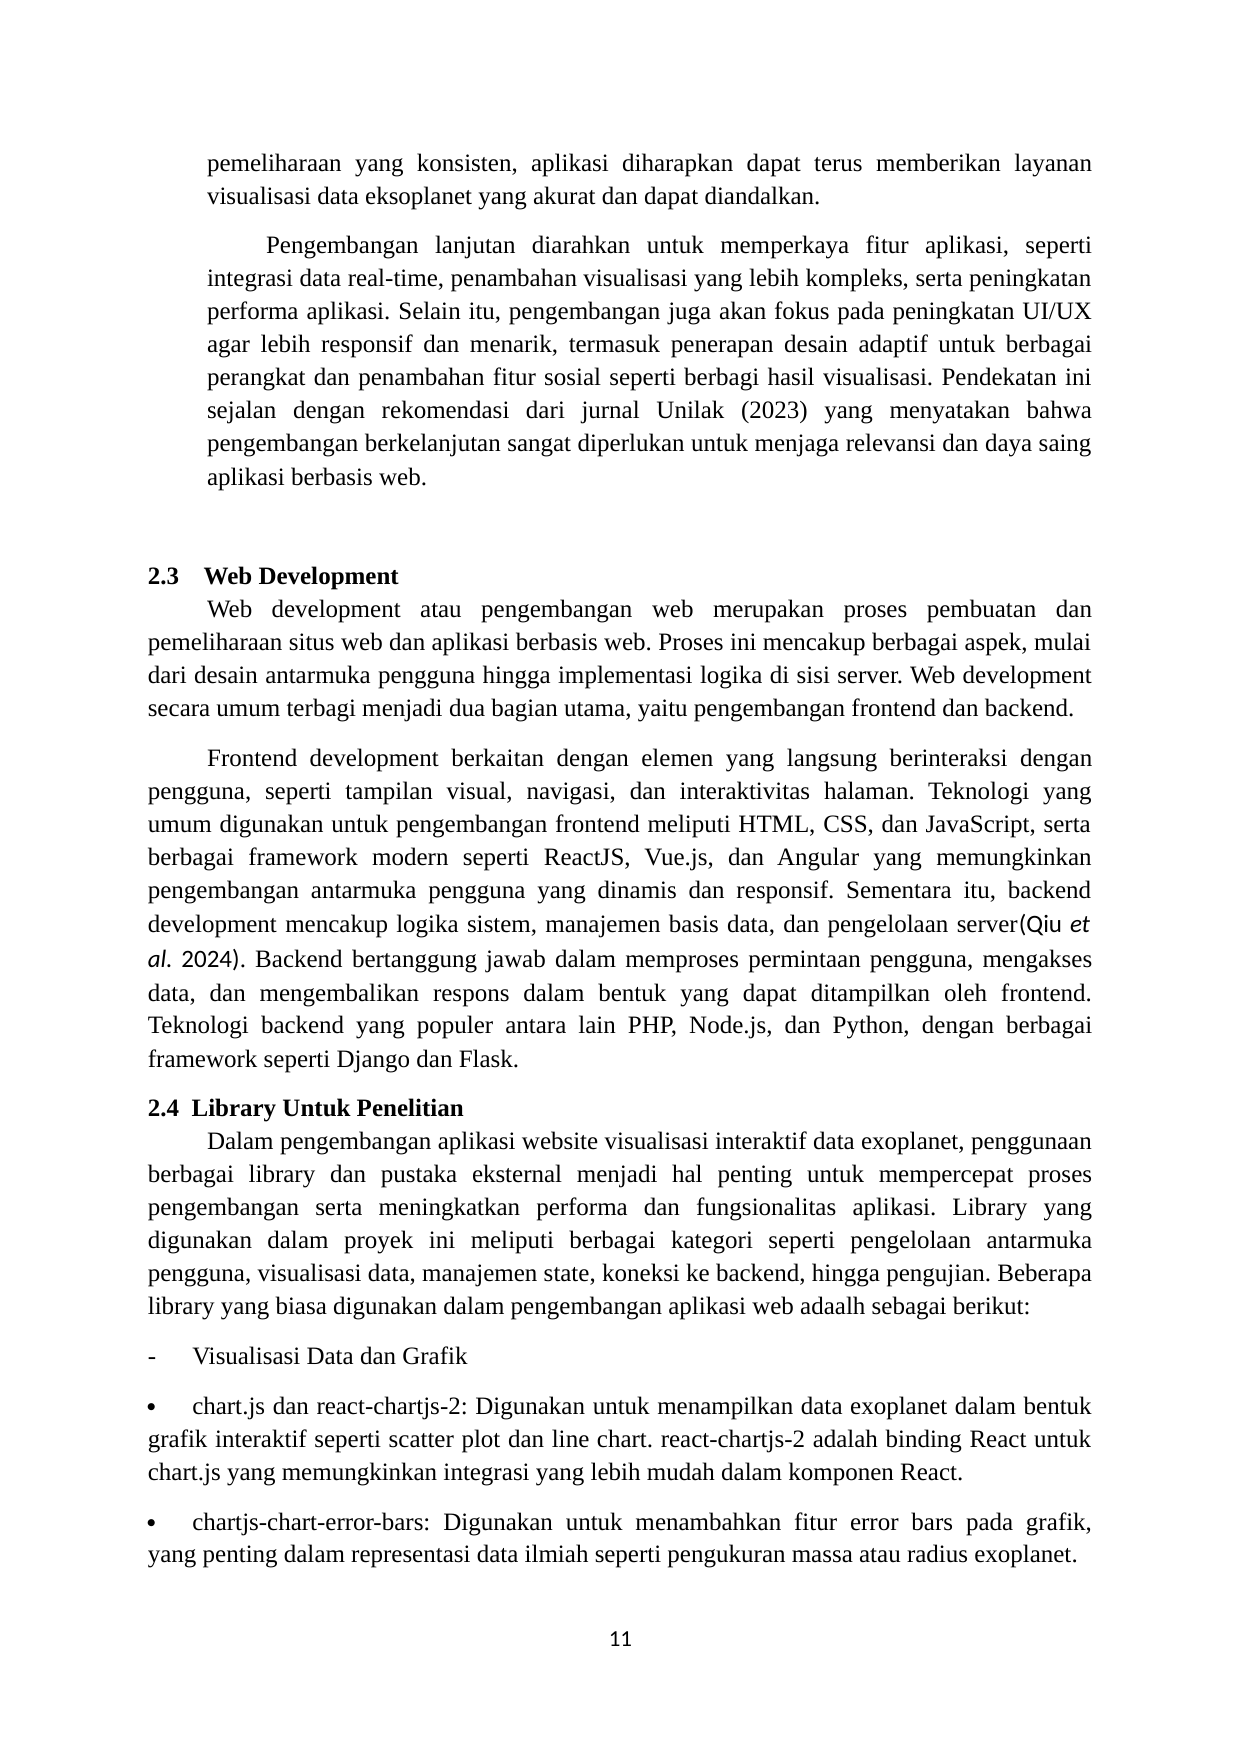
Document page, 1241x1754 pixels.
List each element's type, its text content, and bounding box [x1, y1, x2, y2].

text Dalam pengembangan aplikasi website visualisasi interaktif data exoplanet, penggunaan berbagai library dan pustaka eksternal menjadi hal penting untuk mempercepat proses pengembangan serta meningkatkan performa dan fungsionalitas aplikasi. Library yang digunakan dalam proyek ini meliputi berbagai kategori seperti pengelolaan antarmuka pengguna, visualisasi data, manajemen state, koneksi ke backend, hingga pengujian. Beberapa library yang biasa digunakan dalam pengembangan aplikasi web adaalh sebagai berikut: [148, 1126, 1092, 1320]
list Visualisasi Data dan Grafik [148, 1341, 1092, 1370]
text Pengembangan lanjutan diarahkan untuk memperkaya fitur aplikasi, seperti integrasi data real-time, penambahan visualisasi yang lebih kompleks, serta peningkatan performa aplikasi. Selain itu, pengembangan juga akan fokus pada peningkatan UI/UX agar lebih responsif dan menarik, termasuk penerapan desain adaptif untuk berbagai perangkat dan penambahan fitur sosial seperti berbagi hasil visualisasi. Pendekatan ini sejalan dengan rekomendasi dari jurnal Unilak (2023) yang menyatakan bahwa pengembangan berkelanjutan sangat diperlukan untuk menjaga relevansi dan daya saing aplikasi berbasis web. [207, 230, 1092, 490]
subtitle Library Untuk Penelitian [148, 1093, 1092, 1122]
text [207, 148, 1092, 209]
text Frontend development berkaitan dengan elemen yang langsung berinteraksi dengan pengguna, seperti tampilan visual, navigasi, dan interaktivitas halaman. Teknologi yang umum digunakan untuk pengembangan frontend meliputi HTML, CSS, dan JavaScript, serta berbagai framework modern seperti ReactJS, Vue.js, dan Angular yang memungkinkan pengembangan antarmuka pengguna yang dinamis dan responsif. Sementara itu, backend development mencakup logika sistem, manajemen basis data, dan pengelolaan server. Backend bertanggung jawab dalam memproses permintaan pengguna, mengakses data, dan mengembalikan respons dalam bentuk yang dapat ditampilkan oleh frontend. Teknologi backend yang populer antara lain PHP, Node.js, dan Python, dengan berbagai framework seperti Django dan Flask. [148, 743, 1092, 1072]
list chartjs-chart-error-bars: Digunakan untuk menambahkan fitur error bars pada grafik, yang penting dalam representasi data ilmiah seperti pengukuran massa atau radius exoplanet. [148, 1507, 1092, 1568]
subtitle 2.3 Web Development [148, 561, 1092, 590]
list chart.js dan react-chartjs-2: Digunakan untuk menampilkan data exoplanet dalam bentuk grafik interaktif seperti scatter plot dan line chart. react-chartjs-2 adalah binding React untuk chart.js yang memungkinkan integrasi yang lebih mudah dalam komponen React. [148, 1391, 1092, 1486]
text Web development atau pengembangan web merupakan proses pembuatan dan pemeliharaan situs web dan aplikasi berbasis web. Proses ini mencakup berbagai aspek, mulai dari desain antarmuka pengguna hingga implementasi logika di sisi server. Web development secara umum terbagi menjadi dua bagian utama, yaitu pengembangan frontend dan backend. [148, 594, 1092, 722]
